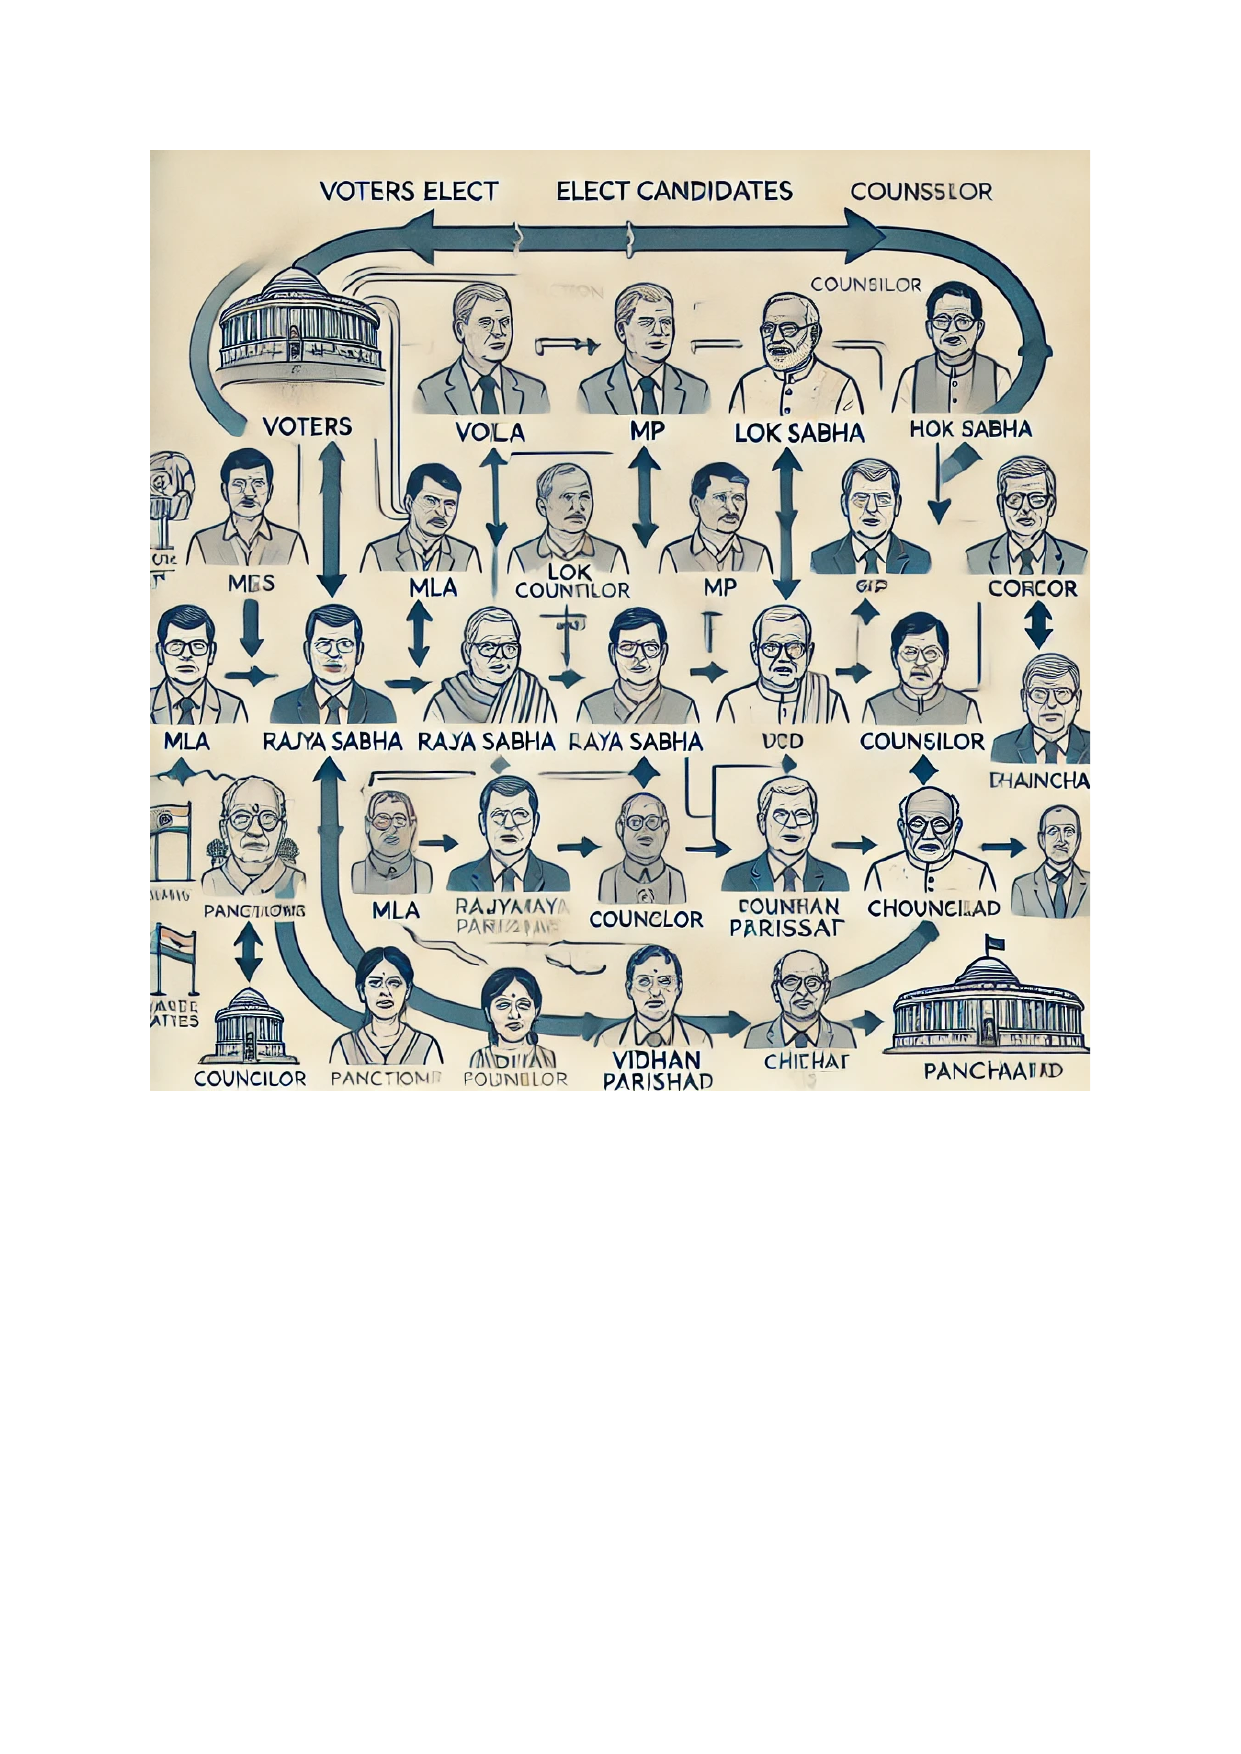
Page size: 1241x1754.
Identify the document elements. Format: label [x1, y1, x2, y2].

picture [150, 150, 1091, 1091]
